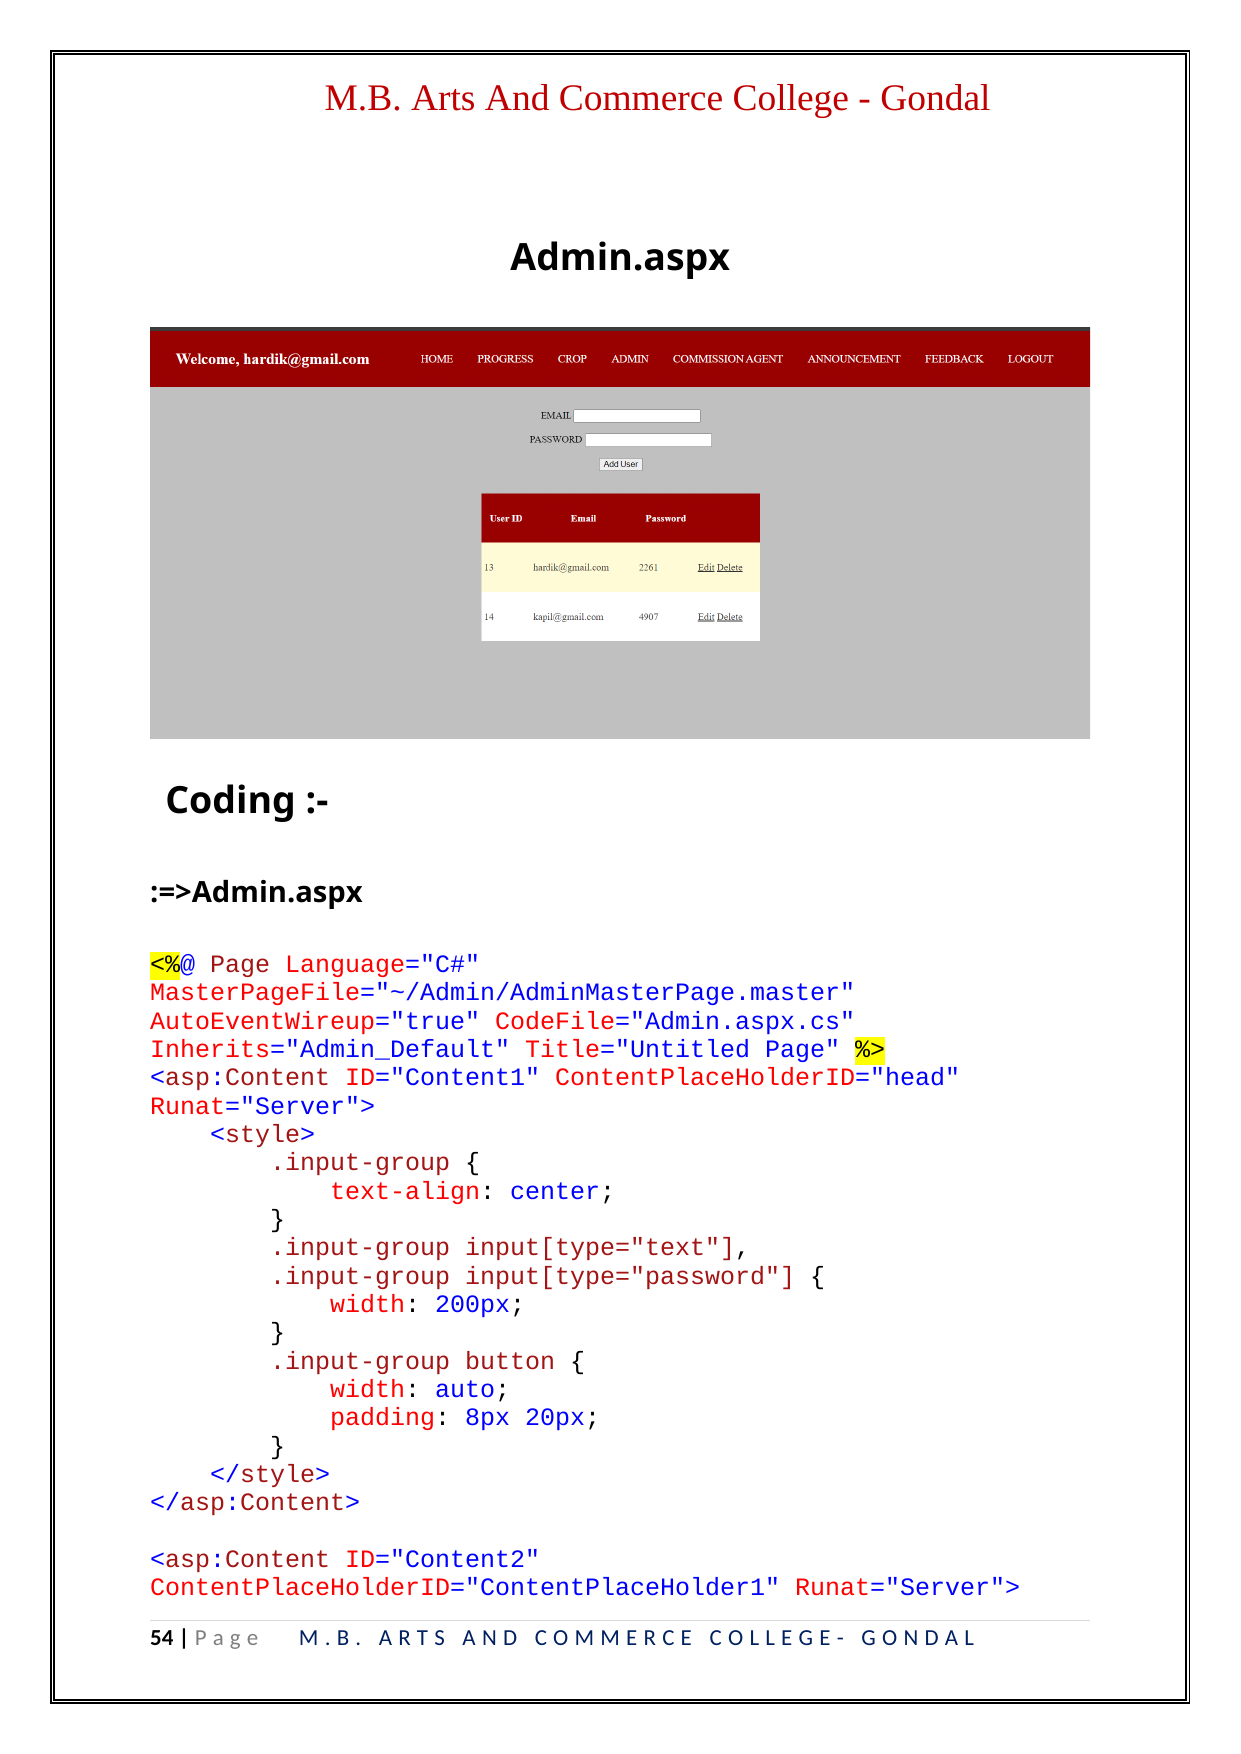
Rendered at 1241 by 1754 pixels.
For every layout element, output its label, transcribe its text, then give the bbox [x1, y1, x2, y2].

text <style> [150, 1122, 1090, 1150]
text .input-group button { [150, 1348, 1090, 1377]
text } [150, 1207, 1090, 1235]
text .input-group input[type="text"], [150, 1235, 1090, 1263]
text :=>Admin.aspx [150, 871, 1090, 911]
text padding: 8px 20px; [150, 1405, 1090, 1433]
text } [150, 1320, 1090, 1348]
text width: auto; [150, 1377, 1090, 1405]
text } [150, 1433, 1090, 1462]
text .input-group input[type="password"] { [150, 1263, 1090, 1292]
picture [150, 327, 1091, 739]
text text-align: center; [150, 1178, 1090, 1207]
text </asp:Content> [150, 1490, 1090, 1518]
text <asp:Content ID="Content2" ContentPlaceHolderID="ContentPlaceHolder1" Runat="Server"> [150, 1547, 1090, 1603]
text Coding :- [150, 774, 1090, 825]
text </style> [150, 1462, 1090, 1490]
text width: 200px; [150, 1292, 1090, 1320]
text .input-group { [150, 1150, 1090, 1178]
text <asp:Content ID="Content1" ContentPlaceHolderID="head" Runat="Server"> [150, 1065, 1090, 1122]
text <%@ Page Language="C#" MasterPageFile="~/Admin/AdminMasterPage.master" AutoEventWireup="true" CodeFile="Admin.aspx.cs" Inherits="Admin_Default" Title="Untitled Page" %> [150, 952, 1090, 1065]
text Admin.aspx [150, 230, 1090, 281]
